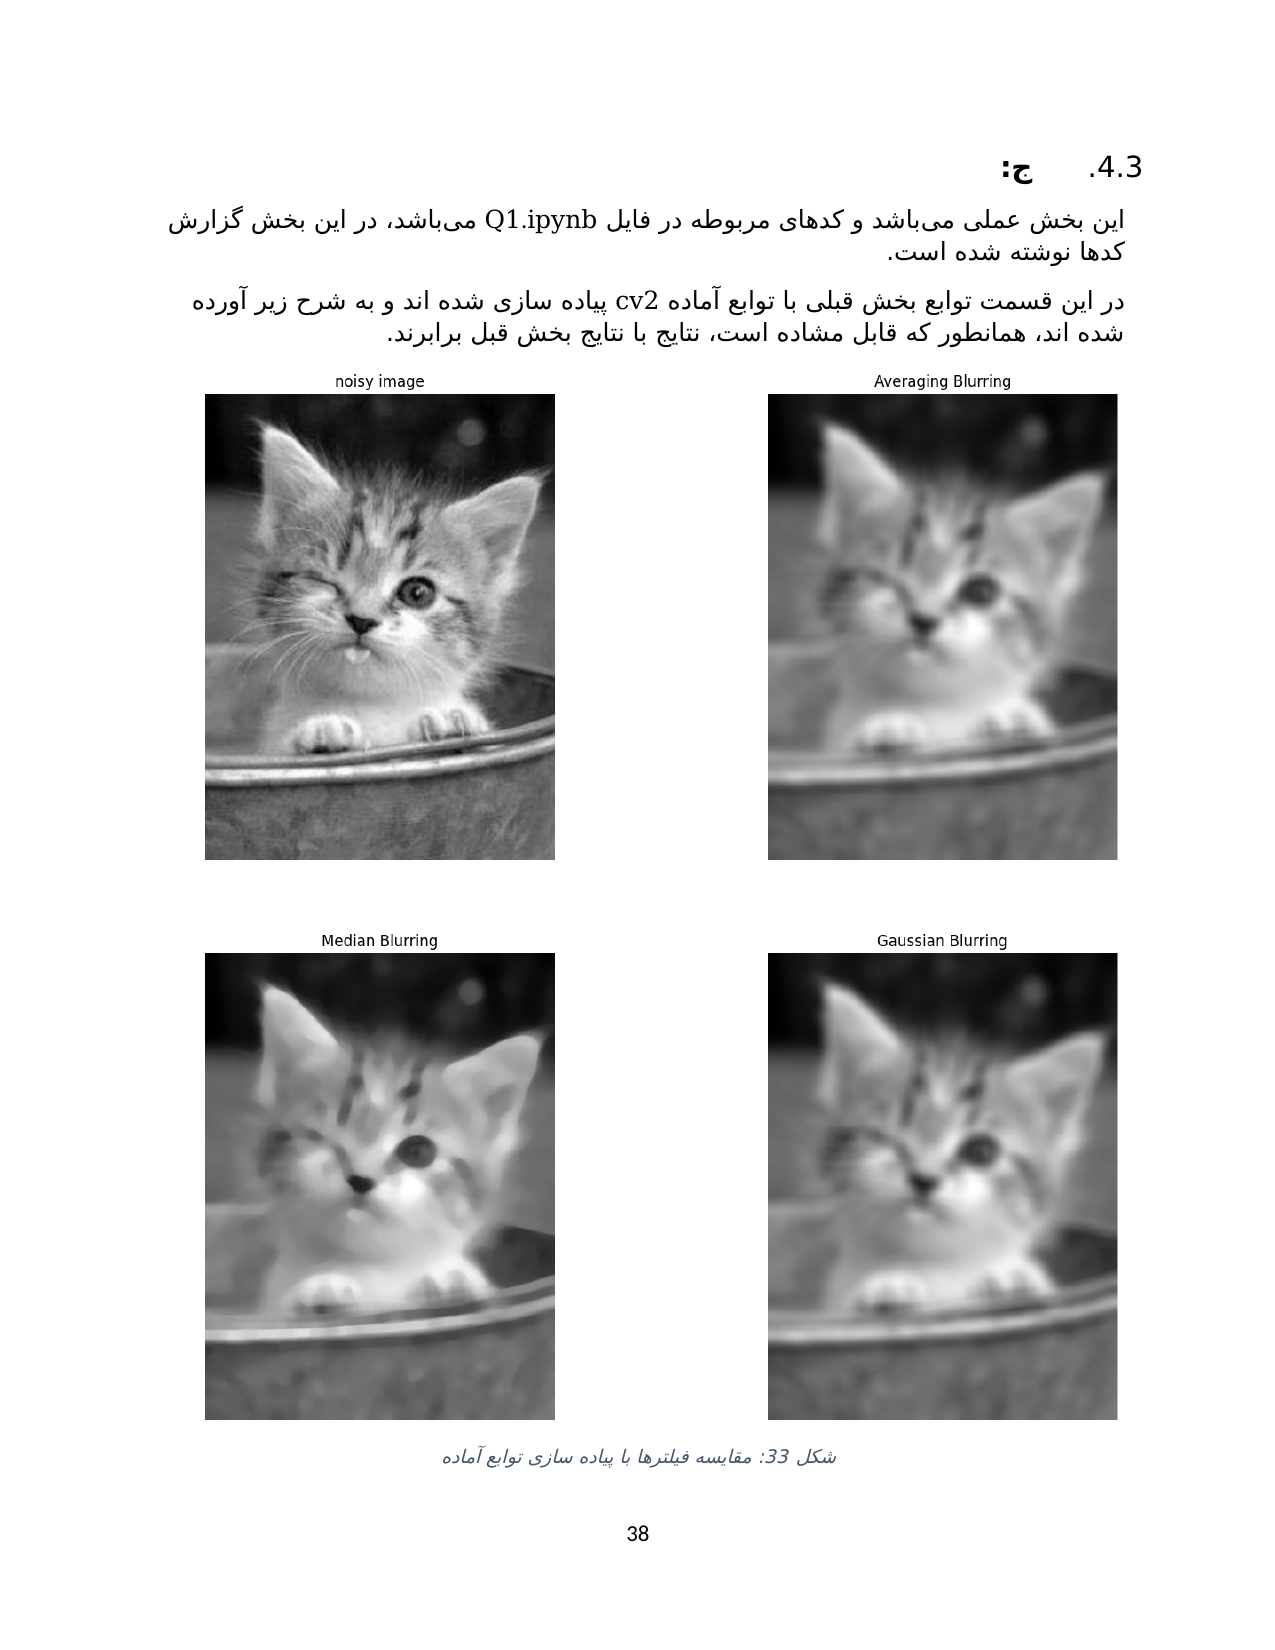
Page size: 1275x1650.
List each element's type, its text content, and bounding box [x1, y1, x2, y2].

text این بخش عملی می‌باشد و کدهای مربوطه در فایل Q1.ipynb می‌باشد، در این بخش گزارش کدها نوشته شده است. [150, 203, 1125, 266]
text در این قسمت توابع بخش قبلی با توابع آماده cv2 پیاده سازی شده اند و به شرح زیر آورده شده اند، همانطور که قابل مشاده است، نتایج با نتایج بخش قبل برابرند. [150, 285, 1125, 347]
picture [196, 366, 1125, 1428]
list ج: [150, 150, 1087, 184]
text شکل 33: مقایسه فیلترها با پیاده سازی توابع آماده [150, 1447, 1125, 1468]
